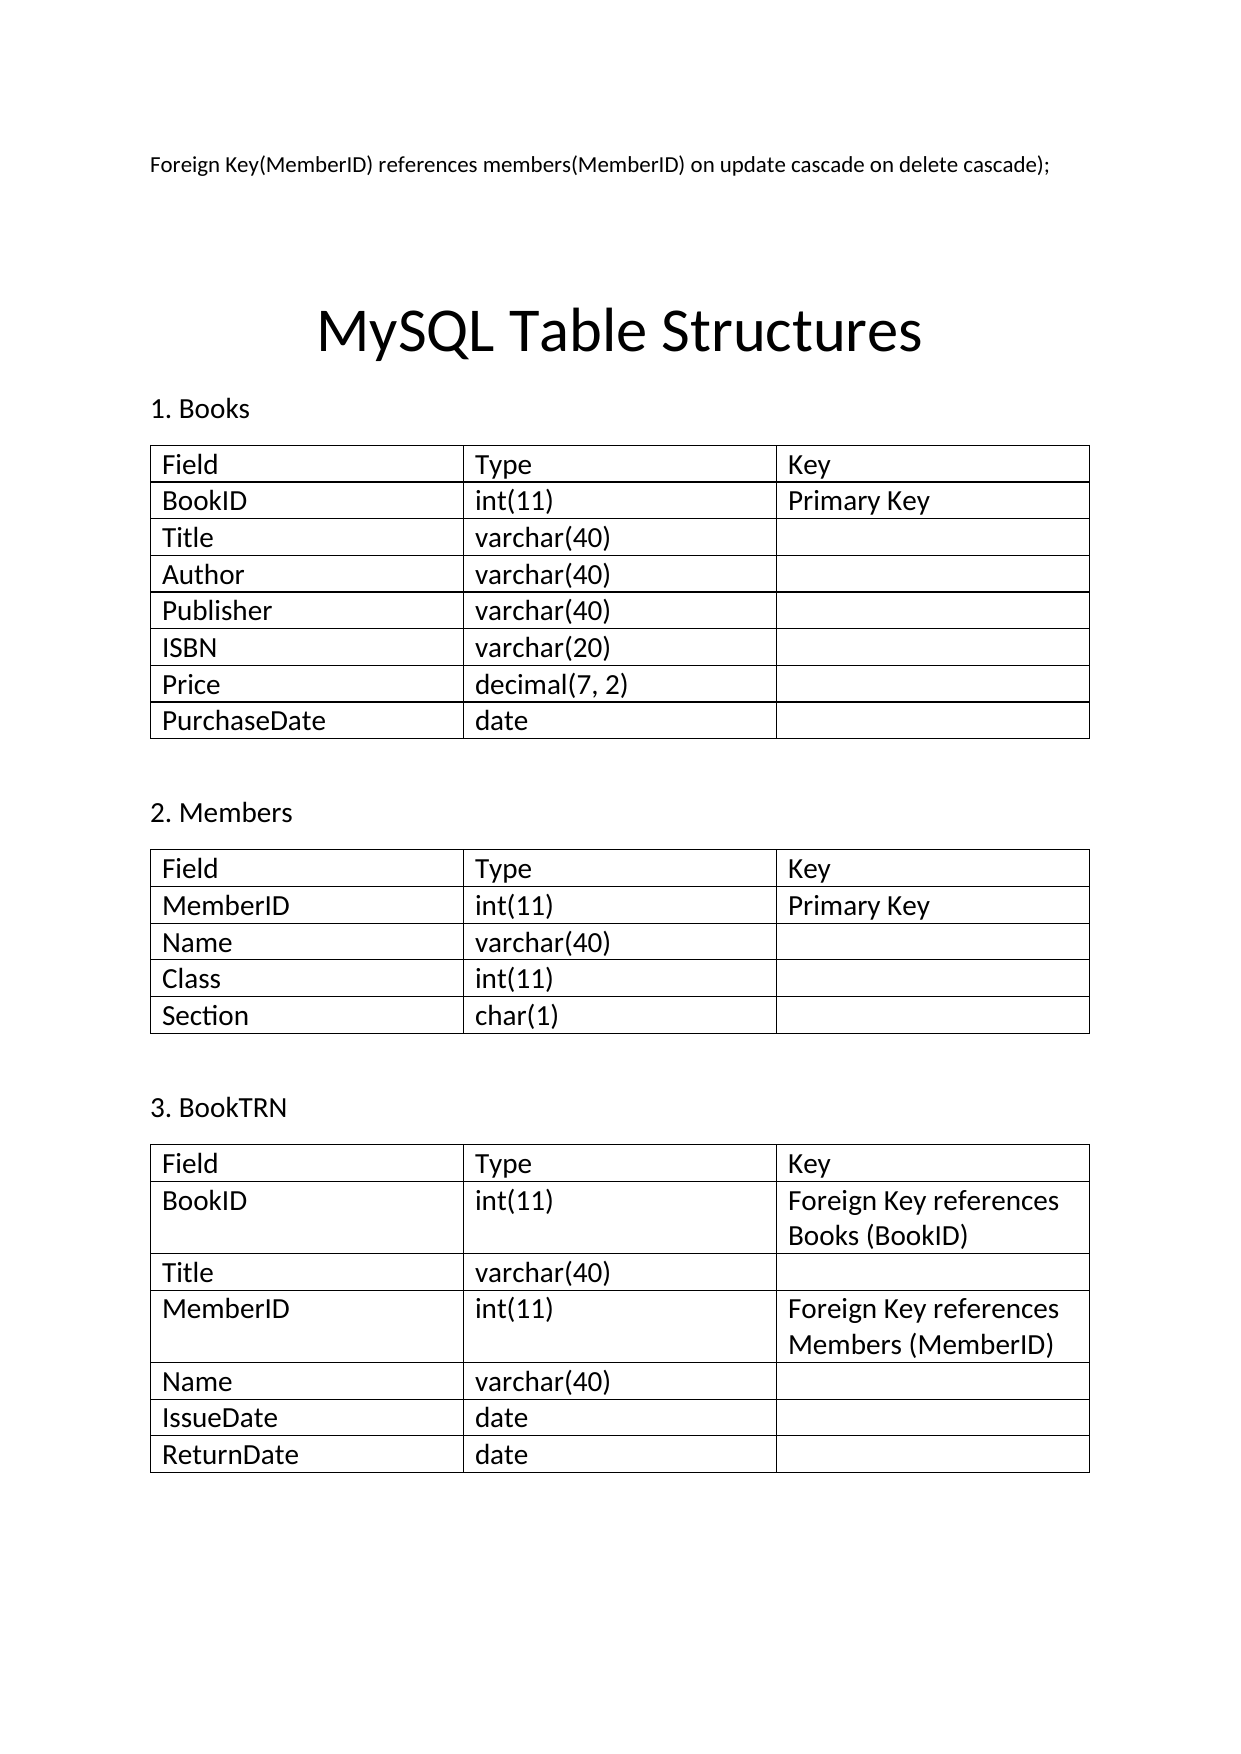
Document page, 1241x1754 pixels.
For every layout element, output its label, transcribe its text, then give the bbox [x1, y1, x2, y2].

table_cell int(11) [464, 1182, 776, 1253]
table_cell int(11) [464, 1291, 776, 1362]
table_cell [777, 1254, 1089, 1289]
table_cell int(11) [464, 483, 776, 518]
text Foreign Key(MemberID) references members(MemberID) on update cascade on delete cascade); [150, 150, 1090, 178]
table_cell varchar(40) [464, 924, 776, 959]
text 1. Books [150, 390, 1090, 425]
table_cell [777, 666, 1089, 701]
table_cell [777, 1400, 1089, 1435]
table_cell [777, 703, 1089, 738]
table_cell int(11) [464, 887, 776, 923]
table_cell [777, 924, 1089, 959]
table_cell [777, 960, 1089, 996]
text 3. BookTRN [150, 1089, 1090, 1124]
table_cell [777, 519, 1089, 555]
table_header Field [151, 850, 463, 886]
table_cell Foreign Key references Members (MemberID) [777, 1291, 1089, 1362]
table_cell MemberID [151, 887, 463, 923]
table_cell varchar(40) [464, 1254, 776, 1289]
table_cell MemberID [151, 1291, 463, 1362]
table_cell IssueDate [151, 1400, 463, 1435]
text 2. Members [150, 794, 1090, 830]
table_cell varchar(40) [464, 593, 776, 628]
table_cell ISBN [151, 629, 463, 665]
table_cell varchar(40) [464, 1363, 776, 1398]
table_cell Section [151, 997, 463, 1033]
table_cell Name [151, 1363, 463, 1398]
table_header Key [777, 850, 1089, 886]
table_cell Author [151, 556, 463, 591]
table_header Key [777, 1145, 1089, 1181]
text MySQL Table Structures [150, 291, 1090, 367]
table_cell Name [151, 924, 463, 959]
table_cell varchar(40) [464, 519, 776, 555]
table_cell date [464, 703, 776, 738]
table_header Type [464, 1145, 776, 1181]
table_cell decimal(7, 2) [464, 666, 776, 701]
table_cell [777, 593, 1089, 628]
table_cell [777, 997, 1089, 1033]
table_cell Publisher [151, 593, 463, 628]
table_cell [777, 1363, 1089, 1398]
table_cell date [464, 1400, 776, 1435]
table_cell varchar(40) [464, 556, 776, 591]
table_cell Price [151, 666, 463, 701]
table_header Field [151, 446, 463, 481]
table_header Type [464, 850, 776, 886]
table_cell BookID [151, 1182, 463, 1253]
table_cell Title [151, 1254, 463, 1289]
table_cell BookID [151, 483, 463, 518]
table_header Field [151, 1145, 463, 1181]
table_cell int(11) [464, 960, 776, 996]
table_cell date [464, 1436, 776, 1472]
table_cell Title [151, 519, 463, 555]
table_cell [777, 556, 1089, 591]
table_cell char(1) [464, 997, 776, 1033]
table_cell varchar(20) [464, 629, 776, 665]
table_cell Primary Key [777, 887, 1089, 923]
table_cell Foreign Key references Books (BookID) [777, 1182, 1089, 1253]
table_cell PurchaseDate [151, 703, 463, 738]
table_cell Class [151, 960, 463, 996]
table_cell [777, 1436, 1089, 1472]
table_header Type [464, 446, 776, 481]
table_cell [777, 629, 1089, 665]
table_cell ReturnDate [151, 1436, 463, 1472]
table_header Key [777, 446, 1089, 481]
table_cell Primary Key [777, 483, 1089, 518]
